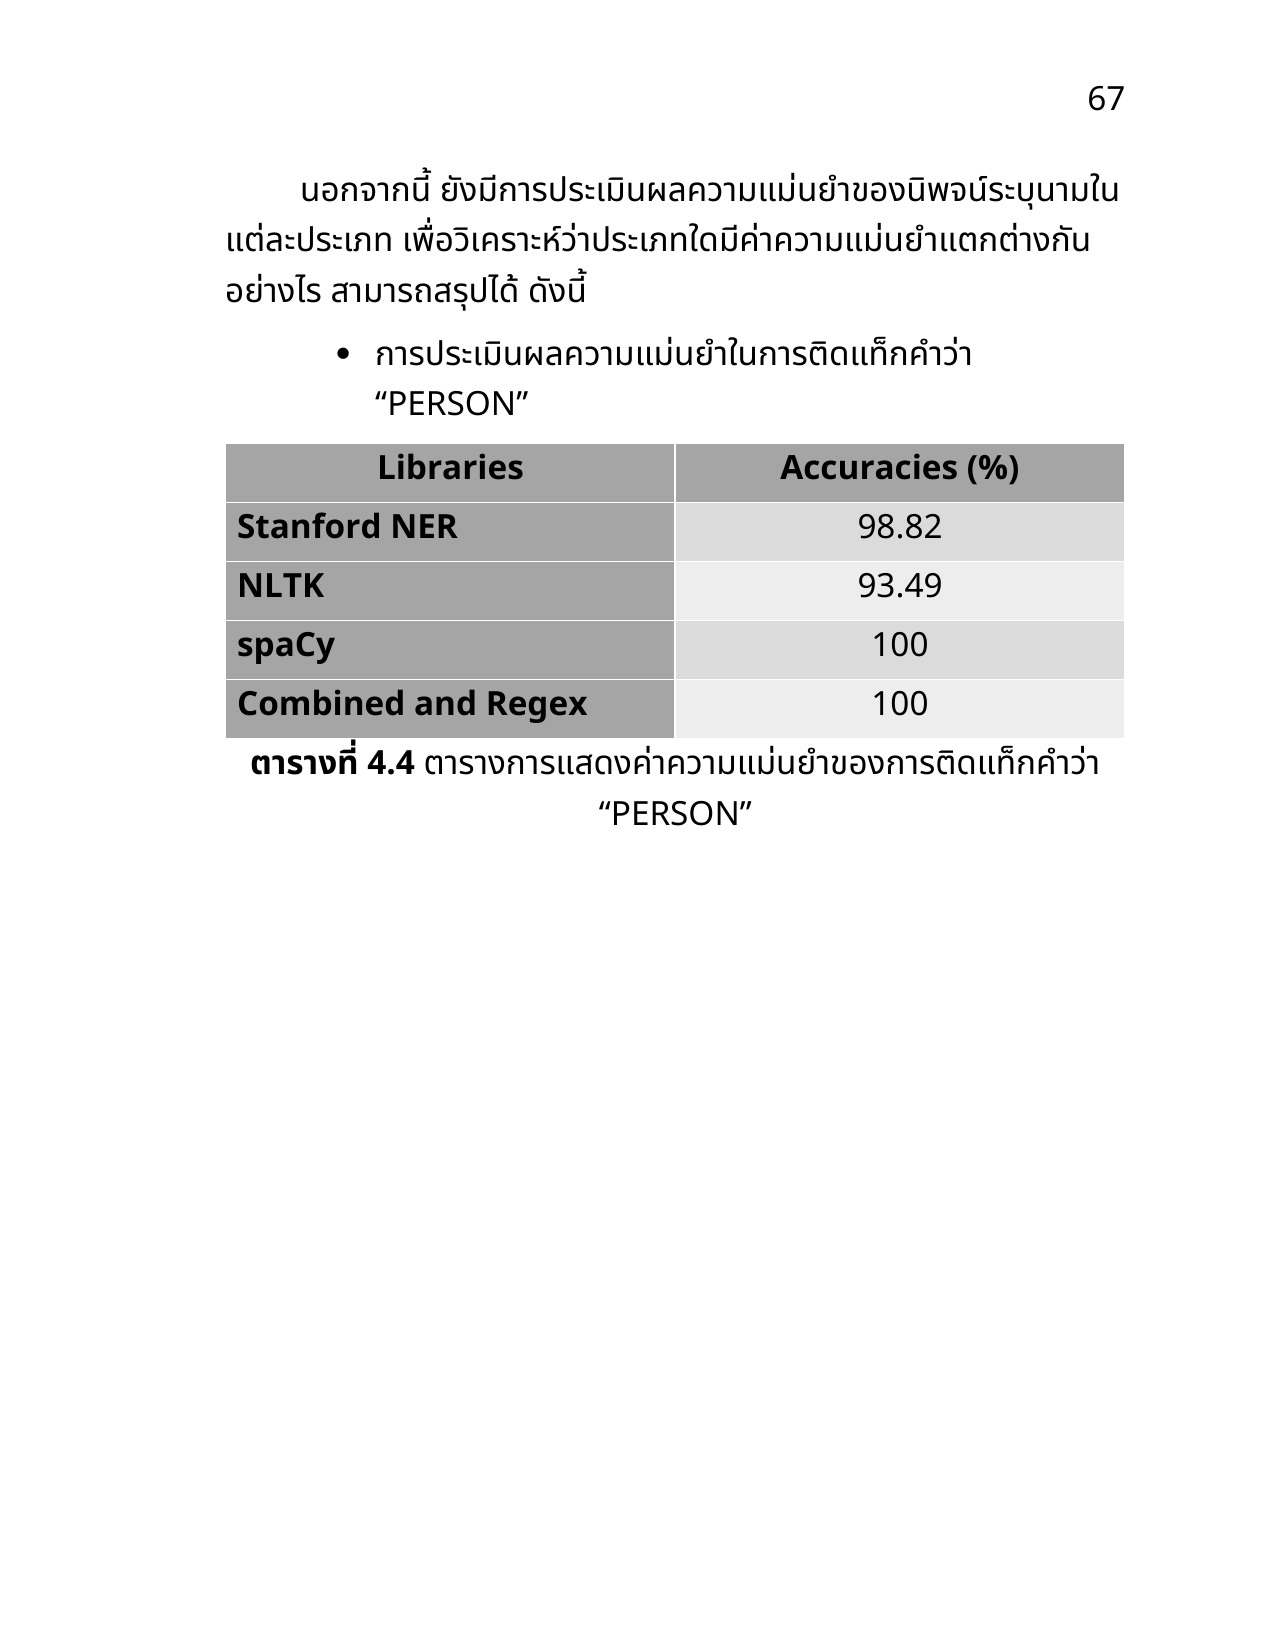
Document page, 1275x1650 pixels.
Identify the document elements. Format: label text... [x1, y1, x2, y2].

table_cell 100 [676, 680, 1124, 738]
table_cell Stanford NER [226, 503, 674, 561]
table_header Accuracies (%) [676, 444, 1124, 502]
text นอกจากนี้ ยังมีการประเมินผลความแม่นยำของนิพจน์ระบุนามในแต่ละประเภท เพื่อวิเคราะห์ว่าประเภทใดมีค่าความแม่นยำแตกต่างกันอย่างไร สามารถสรุปได้ ดังนี้ [225, 166, 1125, 317]
table_cell Combined and Regex [226, 680, 674, 738]
table_cell 98.82 [676, 503, 1124, 561]
table_cell spaCy [226, 621, 674, 679]
table_cell 93.49 [676, 562, 1124, 620]
table_header Libraries [226, 444, 674, 502]
list การประเมินผลความแม่นยำในการติดแท็กคำว่า “PERSON” [337, 329, 1125, 431]
table_cell 100 [676, 621, 1124, 679]
table_cell NLTK [226, 562, 674, 620]
text ตารางที่ 4.4 ตารางการแสดงค่าความแม่นยำของการติดแท็กคำว่า “PERSON” [225, 739, 1125, 840]
